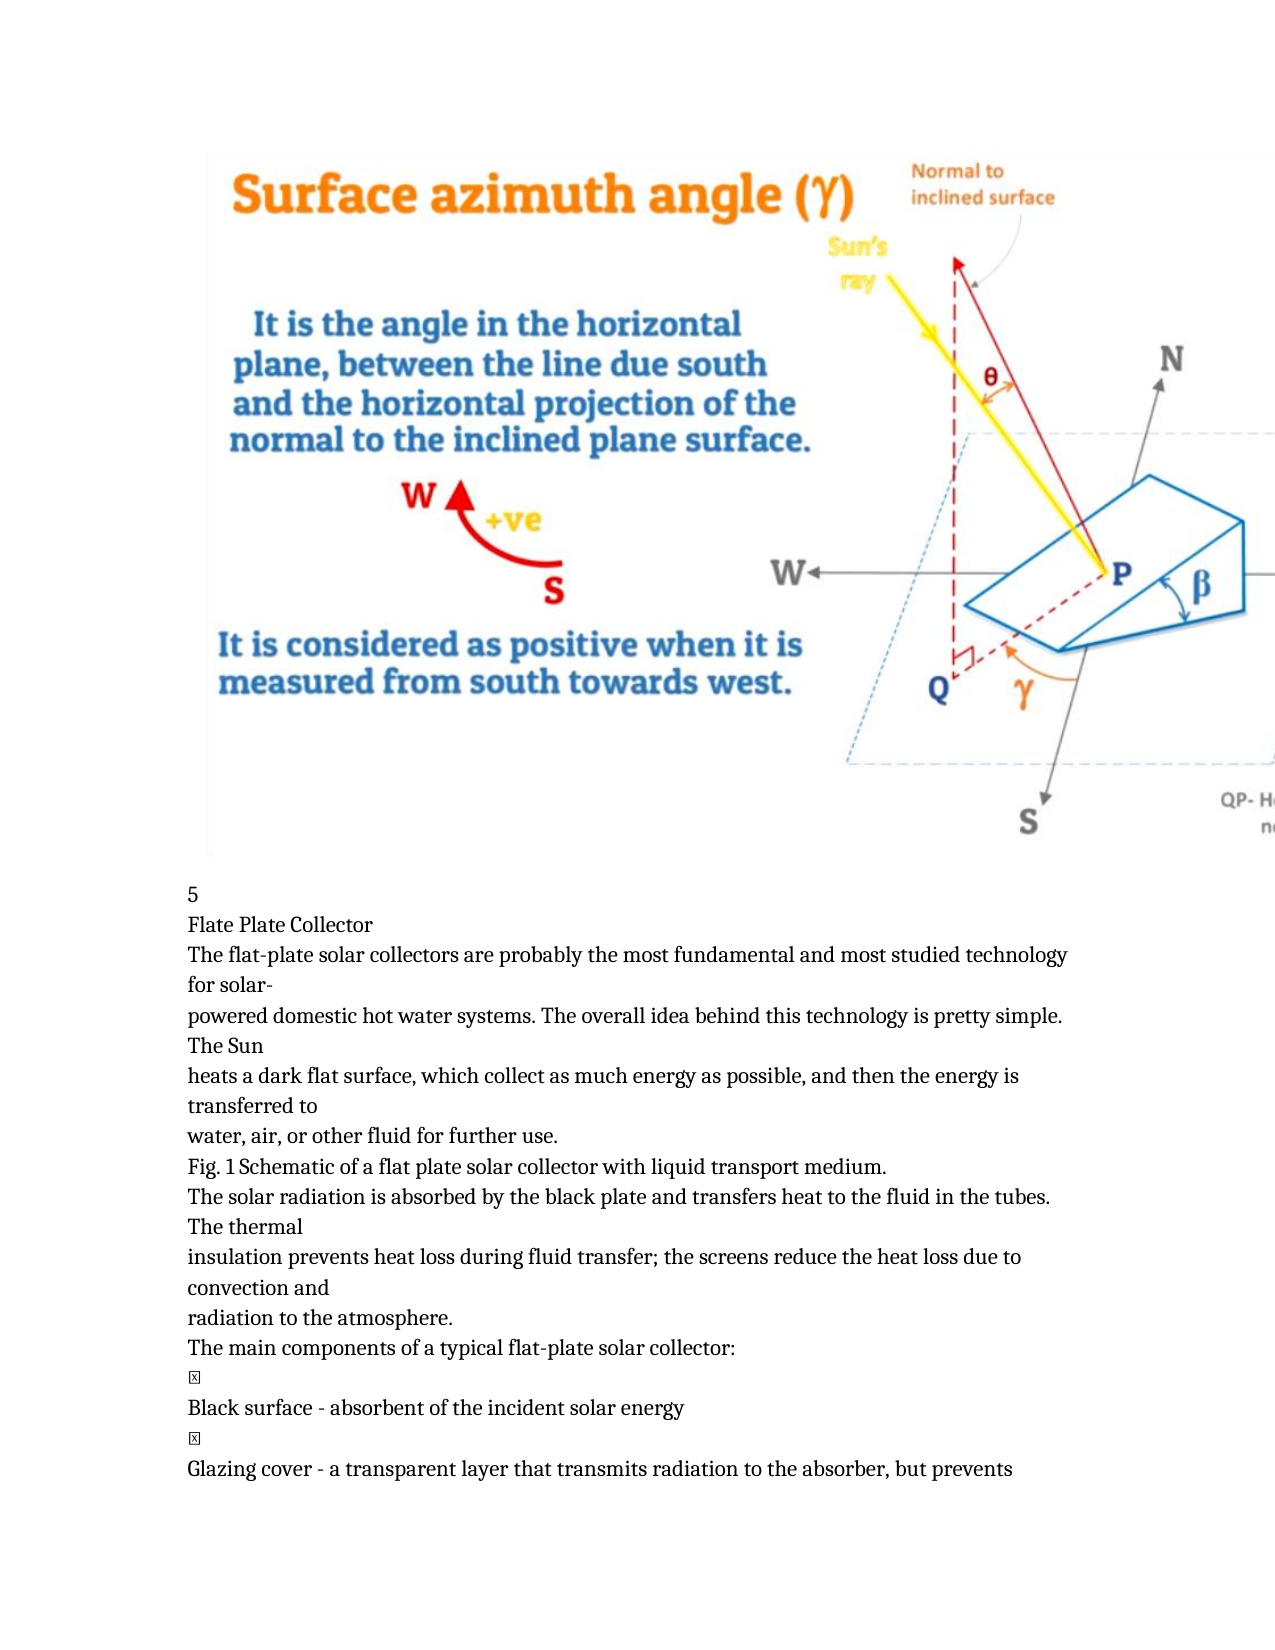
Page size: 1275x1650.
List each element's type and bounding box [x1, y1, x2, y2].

picture [206, 150, 1275, 857]
text [187, 882, 1087, 1482]
